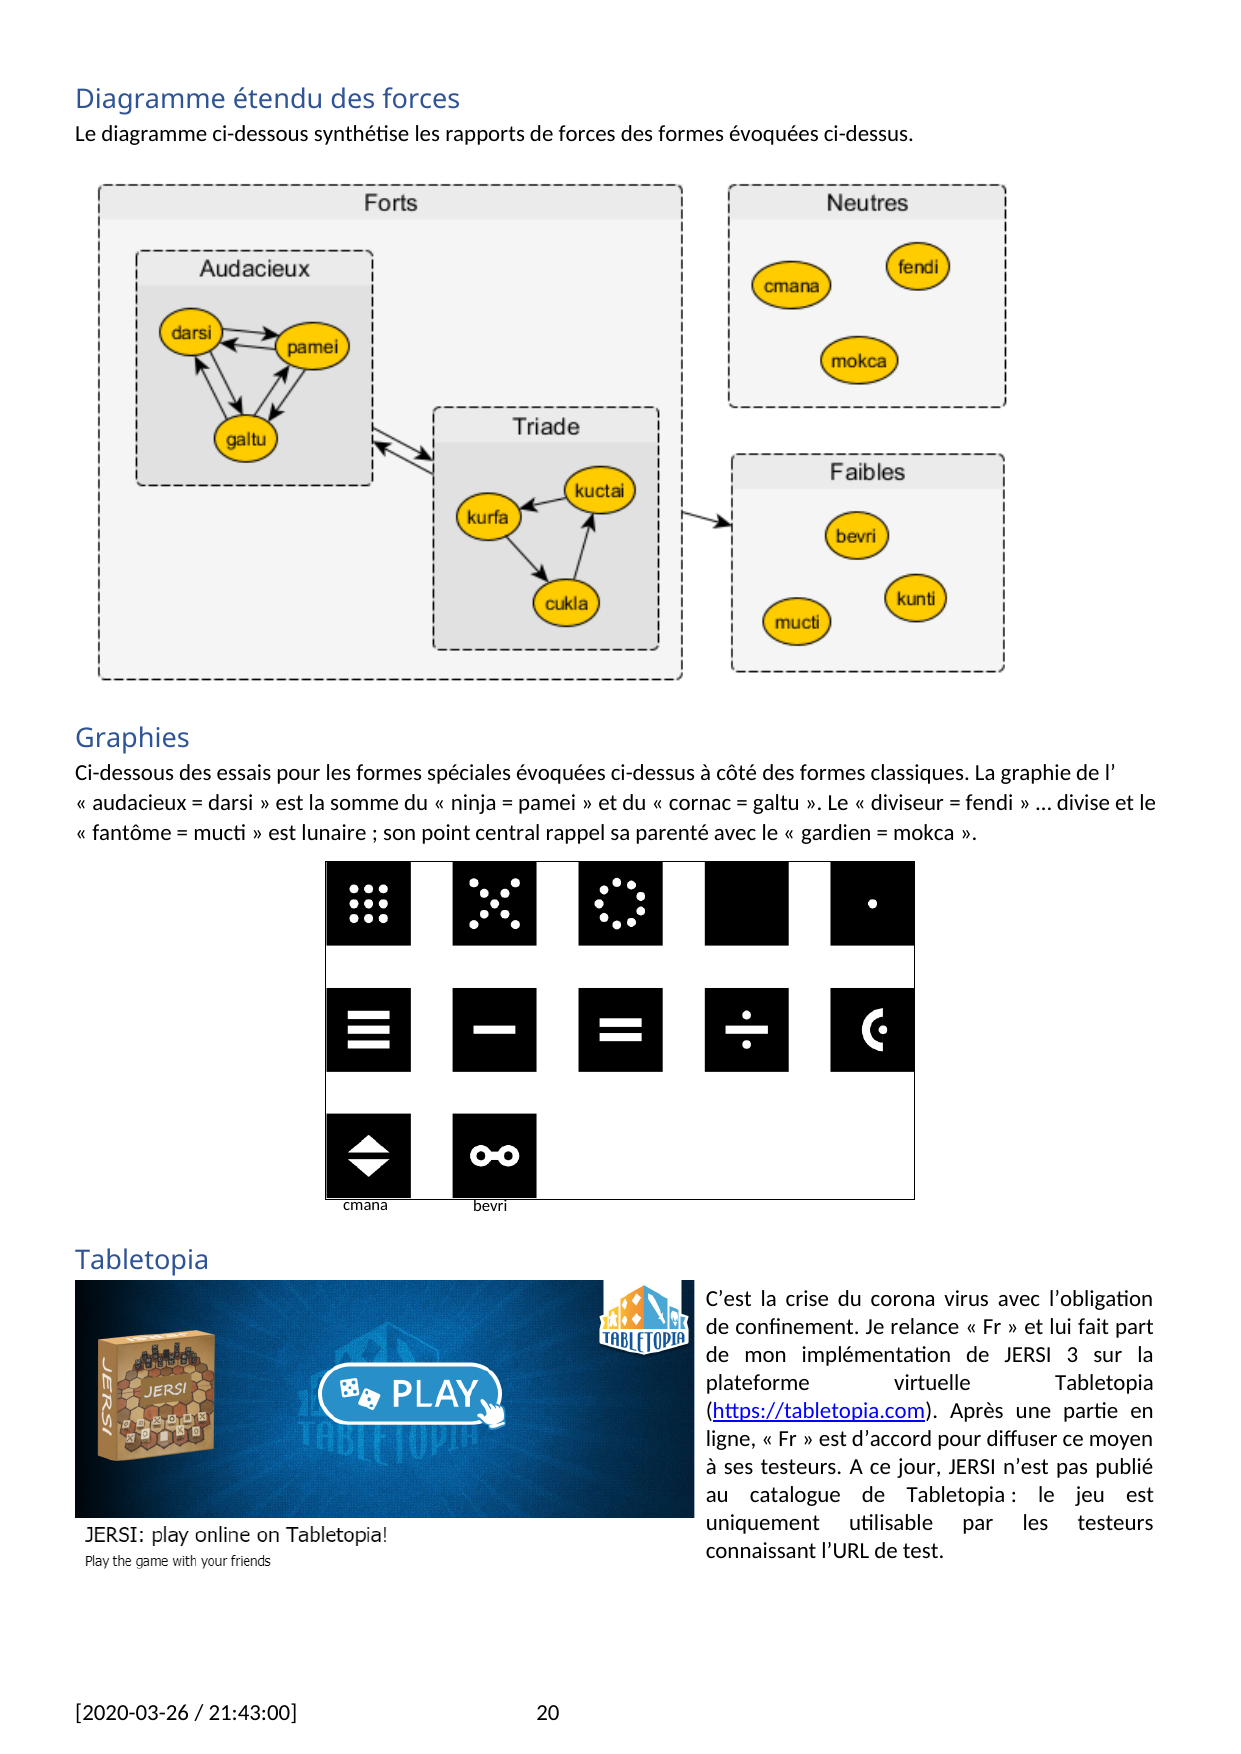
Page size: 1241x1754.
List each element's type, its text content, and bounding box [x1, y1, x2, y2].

subtitle Diagramme étendu des forces [75, 79, 1165, 116]
text Le diagramme ci-dessous synthétise les rapports de forces des formes évoquées ci-dessus. [75, 119, 1165, 147]
picture [75, 1280, 695, 1569]
subtitle Tabletopia [75, 1241, 1165, 1277]
subtitle Graphies [75, 718, 1165, 755]
text Ci-dessous des essais pour les formes spéciales évoquées ci-dessus à côté des formes classiques. La graphie de l’ « audacieux = darsi » est la somme du « ninja = pamei » et du « cornac = galtu ». Le « diviseur = fendi » … divise et le « fantôme = mucti » est lunaire ; son point central rappel sa parenté avec le « gardien = mokca ». [75, 758, 1165, 846]
table_header [75, 1280, 706, 1581]
picture [326, 862, 914, 1199]
table_header C’est la crise du corona virus avec l’obligation de confinement. Je relance « Fr » et lui fait part de mon implémentation de JERSI 3 sur la plateforme virtuelle Tabletopia (https://tabletopia.com). Après une partie en ligne, « Fr » est d’accord pour diffuser ce moyen à ses testeurs. A ce jour, JERSI n’est pas publié au catalogue de Tabletopia : le jeu est uniquement utilisable par les testeurs connaissant l’URL de test. [706, 1280, 1165, 1581]
picture [75, 161, 1030, 704]
